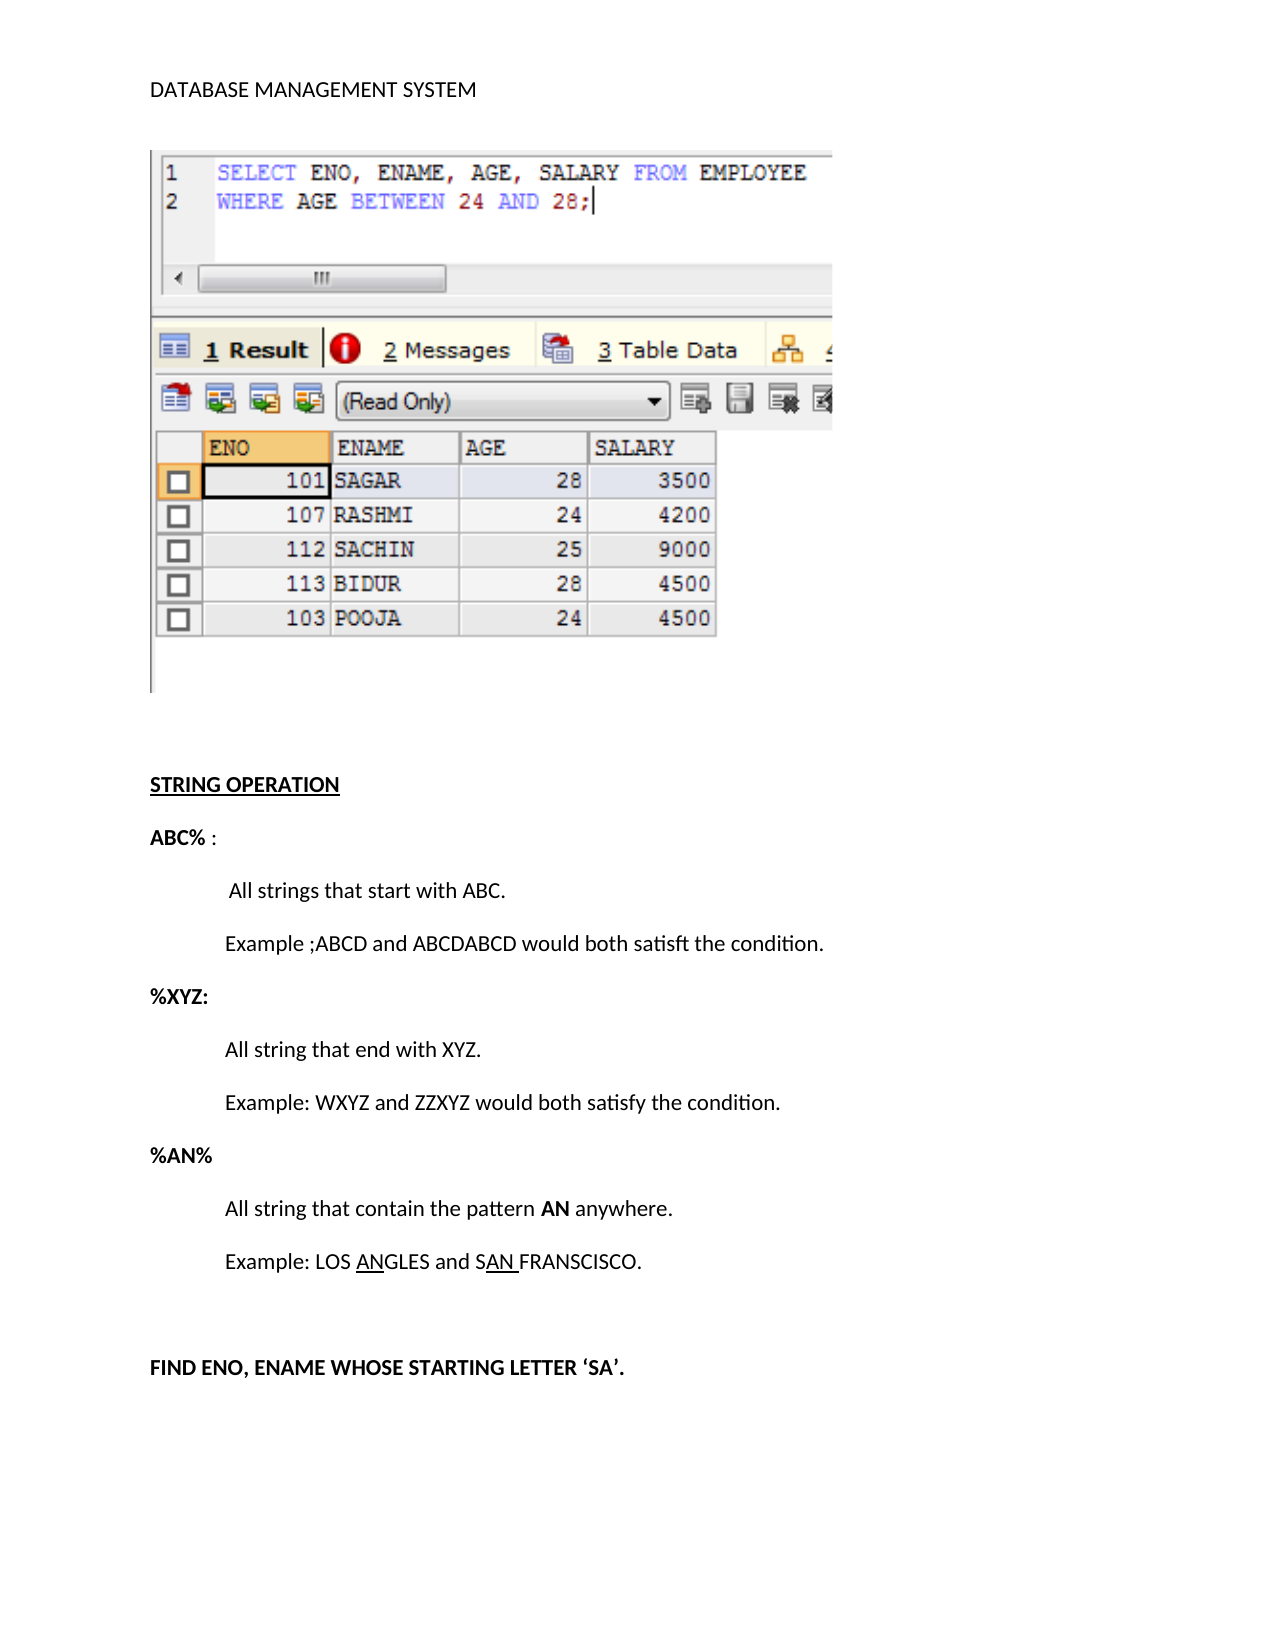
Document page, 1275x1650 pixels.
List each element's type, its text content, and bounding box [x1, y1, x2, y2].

text Example: LOS ANGLES and SAN FRANSCISCO. [150, 1247, 1125, 1275]
text All string that end with XYZ. [150, 1035, 1125, 1063]
text ABC% : [150, 823, 1125, 851]
text Example ;ABCD and ABCDABCD would both satisft the condition. [150, 929, 1125, 957]
text STRING OPERATION [150, 770, 1125, 798]
text FIND ENO, ENAME WHOSE STARTING LETTER ‘SA’. [150, 1353, 1125, 1381]
list All strings that start with ABC. [228, 876, 1125, 904]
text Example: WXYZ and ZZXYZ would both satisfy the condition. [150, 1088, 1125, 1116]
text %XYZ: [150, 982, 1125, 1010]
text %AN% [150, 1141, 1125, 1169]
text All string that contain the pattern AN anywhere. [150, 1194, 1125, 1222]
picture [150, 150, 833, 693]
